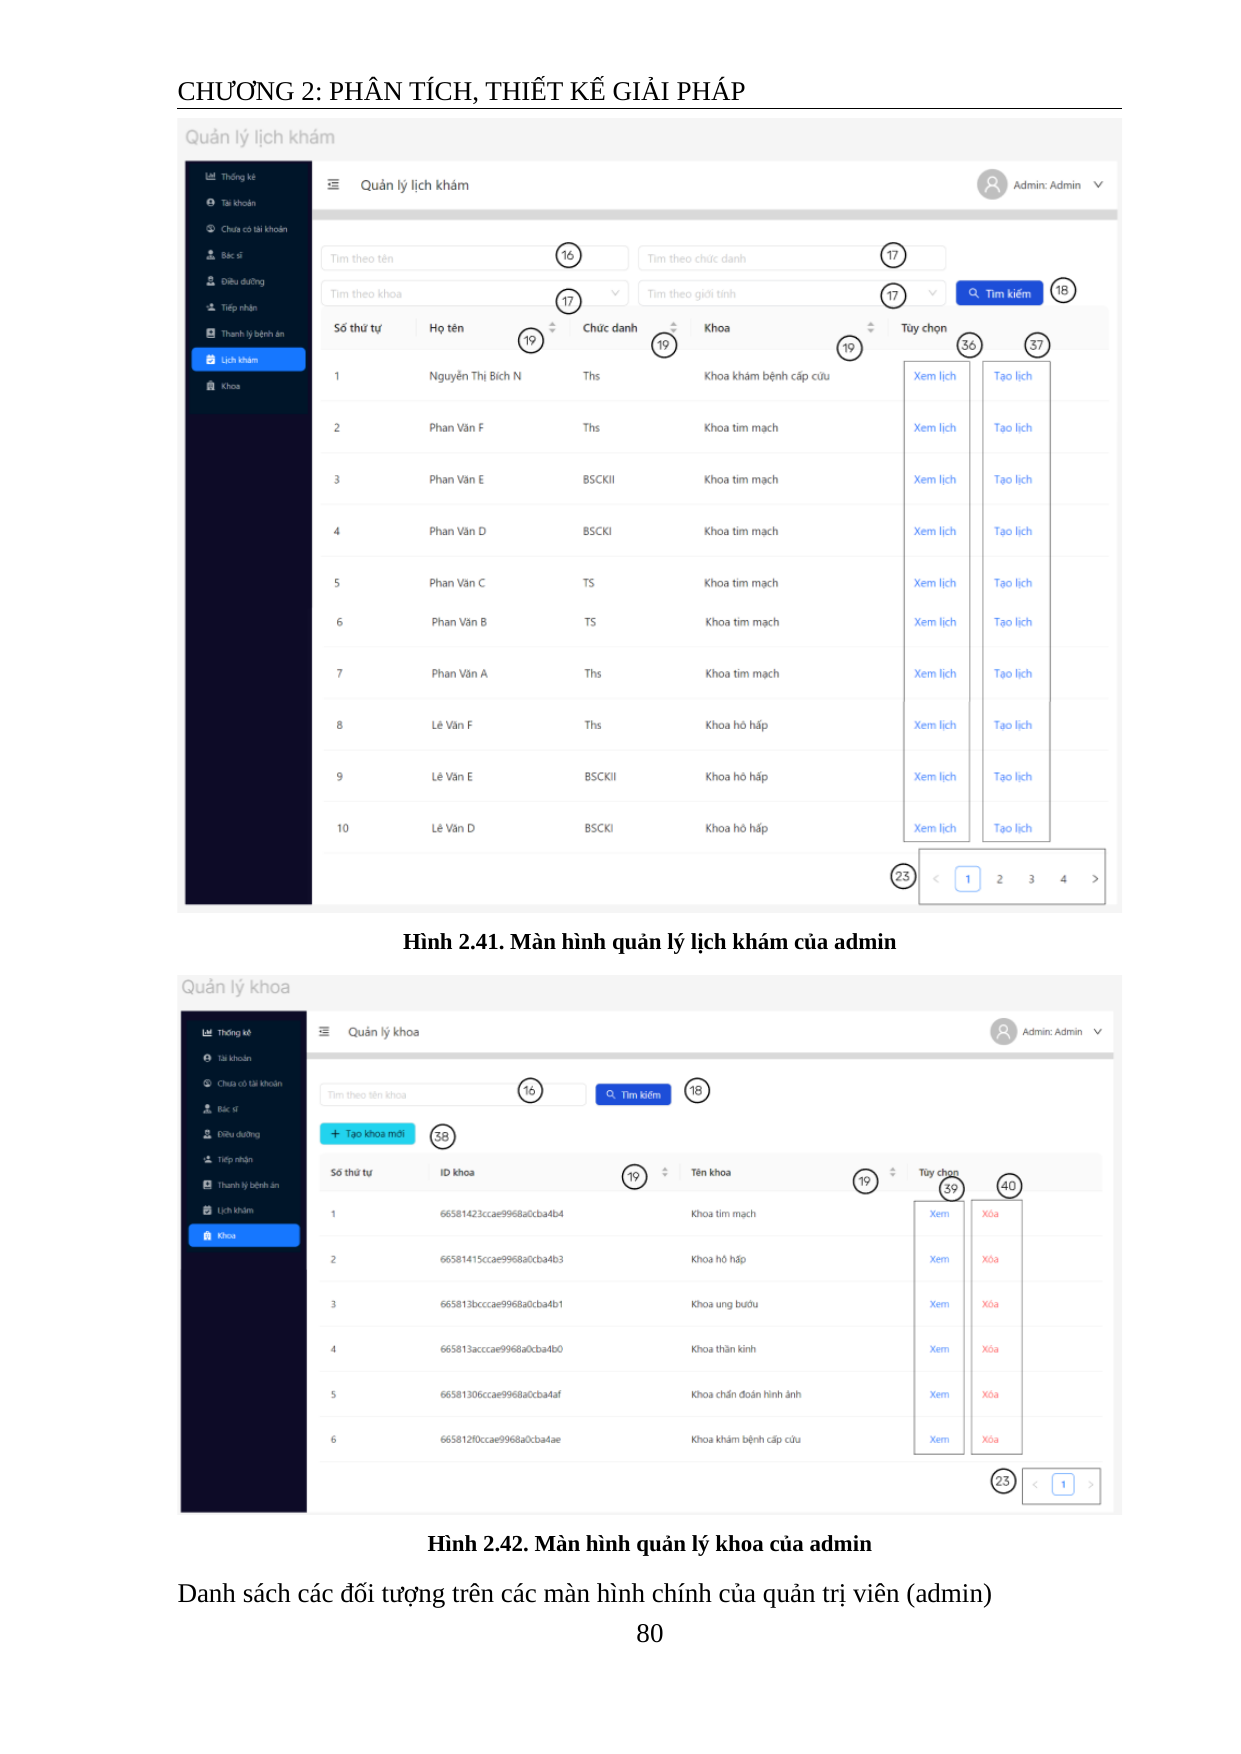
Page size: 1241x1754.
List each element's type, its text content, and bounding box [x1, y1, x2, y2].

picture [177, 118, 1123, 913]
text Danh sách các đối tượng trên các màn hình chính của quản trị viên (admin) [177, 1577, 1122, 1608]
picture [177, 975, 1123, 1515]
